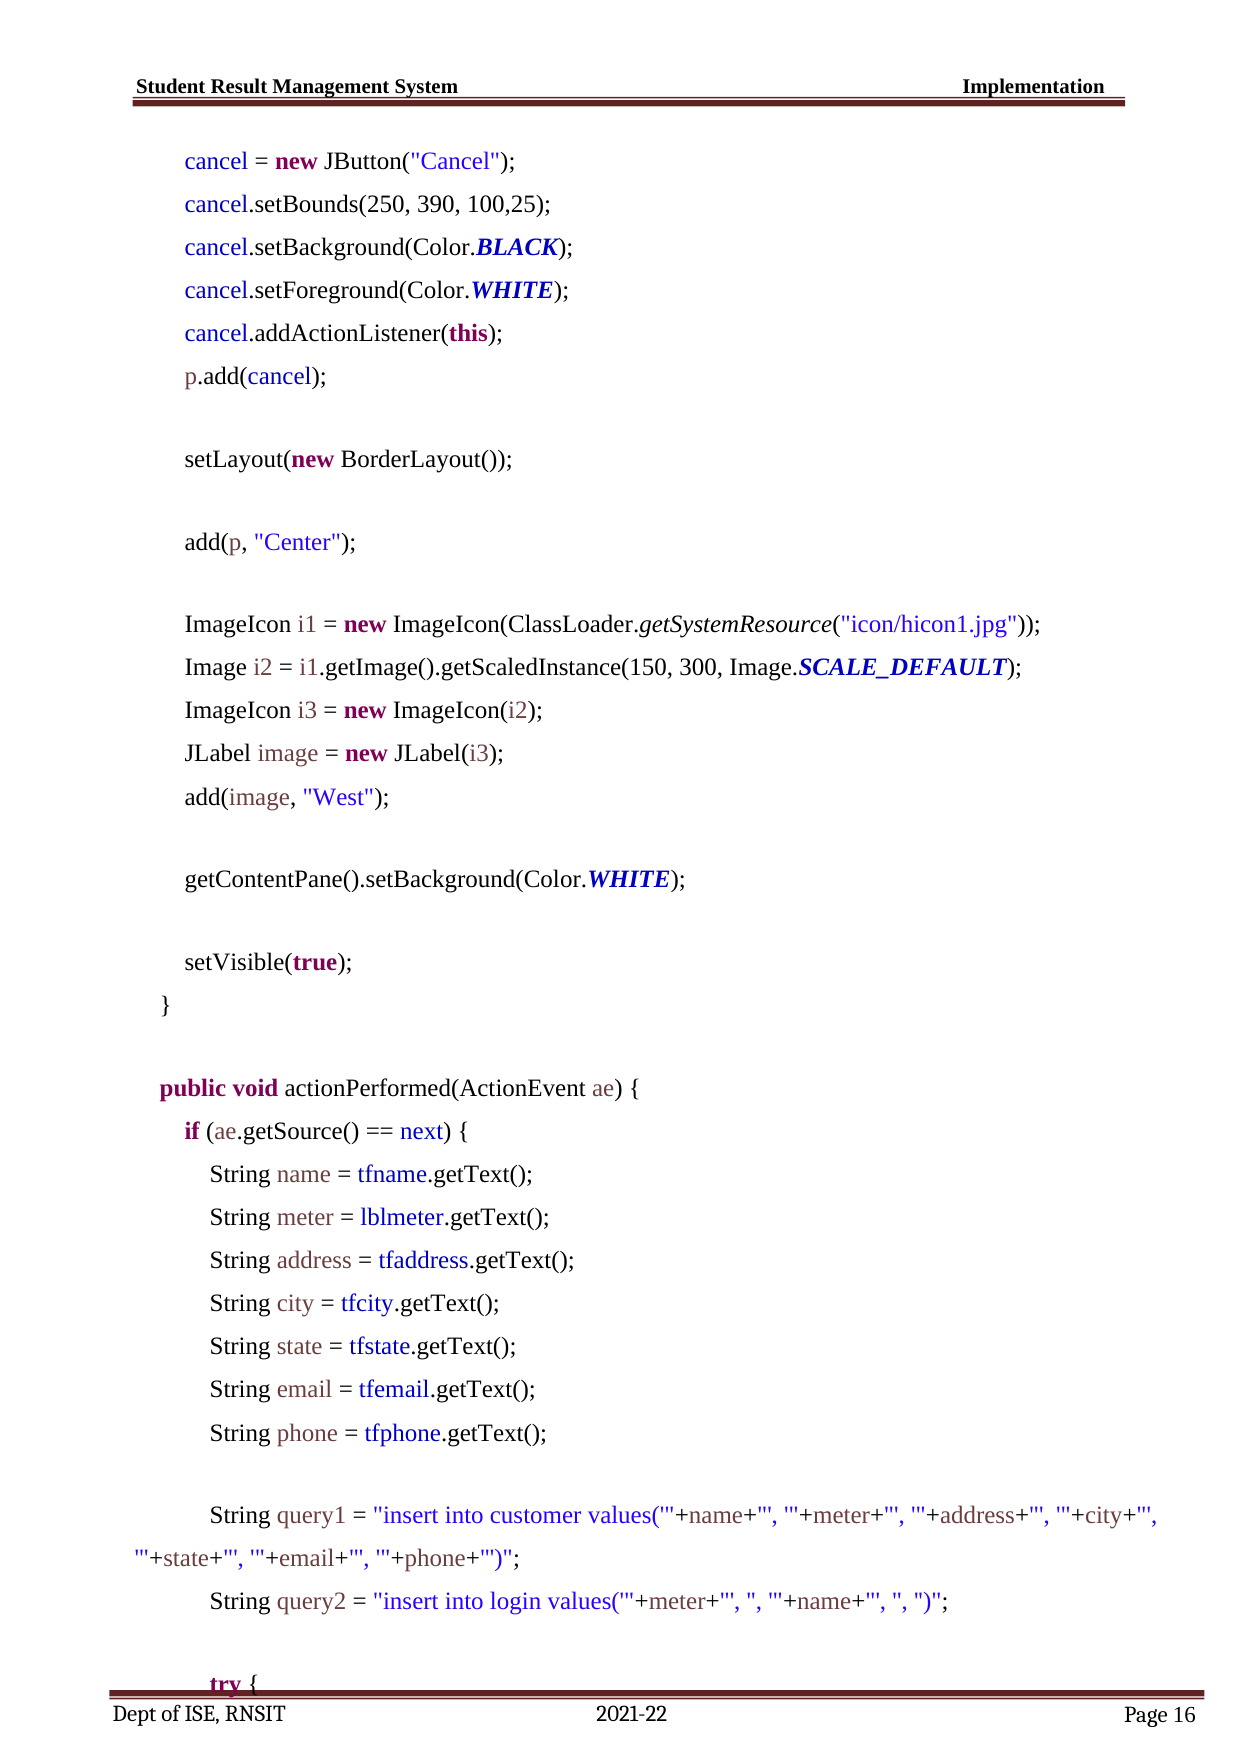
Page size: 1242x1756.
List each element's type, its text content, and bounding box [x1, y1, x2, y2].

text setLayout(new BorderLayout()); [134, 444, 1217, 473]
text add(image, "West"); [134, 782, 1217, 810]
text String address = tfaddress.getText(); [134, 1245, 1217, 1274]
text cancel.addActionListener(this); [134, 318, 1217, 347]
text String name = tfname.getText(); [134, 1159, 1217, 1188]
text String meter = lblmeter.getText(); [134, 1202, 1217, 1231]
text String state = tfstate.getText(); [134, 1331, 1217, 1360]
text JLabel image = new JLabel(i3); [134, 738, 1217, 767]
text Image i2 = i1.getImage().getScaledInstance(150, 300, Image.SCALE_DEFAULT); [134, 652, 1217, 681]
text public void actionPerformed(ActionEvent ae) { [134, 1073, 1217, 1101]
text } [134, 990, 1217, 1019]
text ImageIcon i3 = new ImageIcon(i2); [134, 695, 1217, 724]
text getContentPane().setBackground(Color.WHITE); [134, 864, 1217, 893]
text cancel = new JButton("Cancel"); [134, 146, 1217, 174]
text add(p, "Center"); [134, 527, 1217, 555]
text setVisible(true); [134, 947, 1217, 976]
text String city = tfcity.getText(); [134, 1288, 1217, 1317]
text p.add(cancel); [134, 361, 1217, 390]
text cancel.setForeground(Color.WHITE); [134, 275, 1217, 304]
text cancel.setBackground(Color.BLACK); [134, 232, 1217, 261]
text String email = tfemail.getText(); [134, 1374, 1217, 1403]
text ImageIcon i1 = new ImageIcon(ClassLoader.getSystemResource("icon/hicon1.jpg")); [134, 609, 1217, 638]
text if (ae.getSource() == next) { [134, 1116, 1217, 1144]
text String query1 = "insert into customer values('"+name+"', '"+meter+"', '"+address+"', '"+city+"', '"+state+"', '"+email+"', '"+phone+"')"; [134, 1500, 1217, 1572]
text cancel.setBounds(250, 390, 100,25); [134, 189, 1217, 218]
text String query2 = "insert into login values('"+meter+"', '', '"+name+"', '', '')"; [134, 1586, 1217, 1615]
text try { [134, 1669, 1217, 1698]
text String phone = tfphone.getText(); [134, 1418, 1217, 1446]
